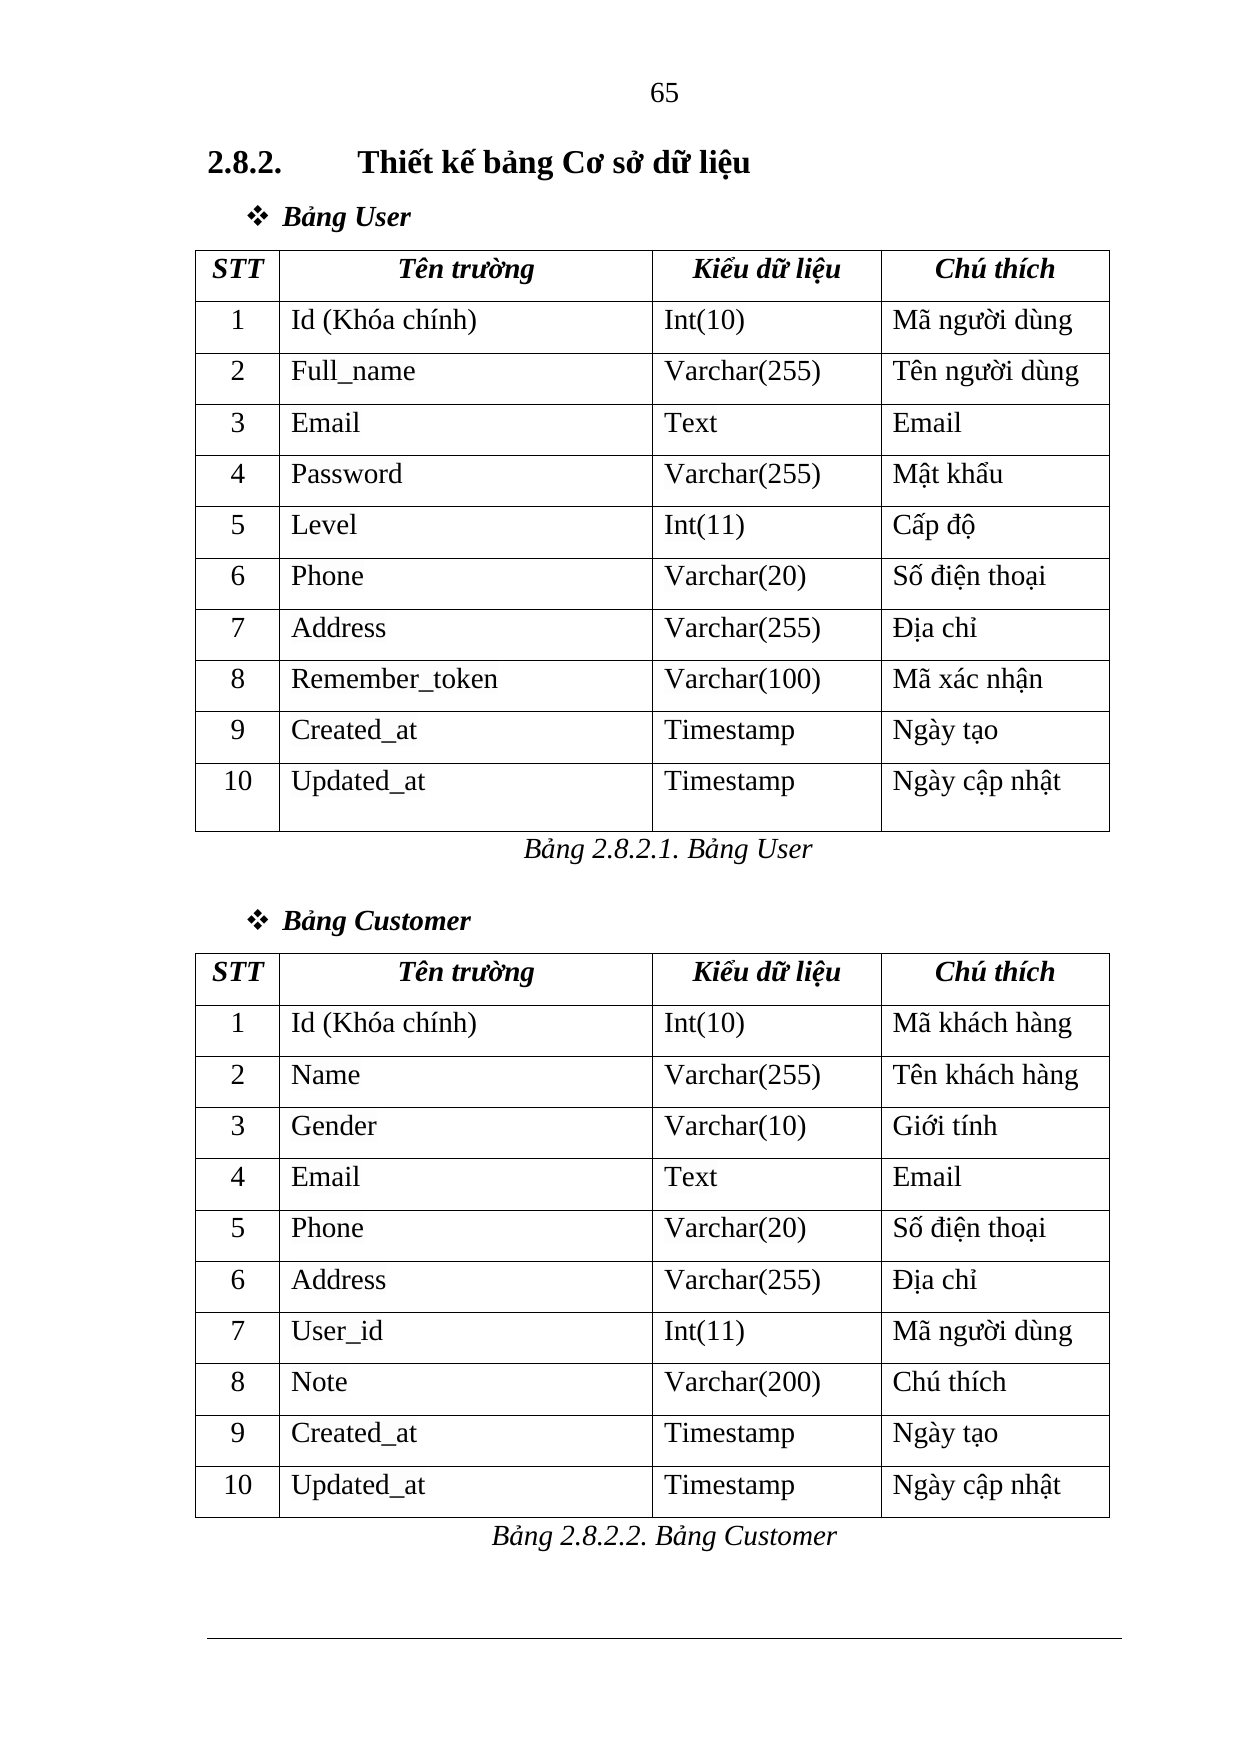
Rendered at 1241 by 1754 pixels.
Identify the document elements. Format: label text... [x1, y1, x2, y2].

table_cell 1 [196, 1006, 279, 1056]
table_cell 9 [196, 712, 279, 762]
table_cell Mật khẩu [882, 456, 1109, 506]
table_cell Varchar(100) [653, 661, 881, 711]
table_cell Id (Khóa chính) [280, 1006, 652, 1056]
table_cell Varchar(255) [653, 1057, 881, 1107]
table_cell Timestamp [653, 1467, 881, 1517]
table_cell 8 [196, 661, 279, 711]
table_cell 10 [196, 764, 279, 831]
table_cell Note [280, 1364, 652, 1414]
table_cell 6 [196, 1262, 279, 1312]
table_cell Address [280, 610, 652, 660]
table_cell Id (Khóa chính) [280, 302, 652, 352]
table_header STT [196, 954, 279, 1004]
table_cell Int(10) [653, 302, 881, 352]
table_cell Timestamp [653, 712, 881, 762]
table_cell Ngày tạo [882, 712, 1109, 762]
table_cell 7 [196, 610, 279, 660]
text Thiết kế bảng Cơ sở dữ liệu [207, 142, 1122, 180]
table_cell Updated_at [280, 1467, 652, 1517]
table_cell 6 [196, 559, 279, 609]
table_cell 3 [196, 1108, 279, 1158]
table_cell Giới tính [882, 1108, 1109, 1158]
table_cell 5 [196, 1211, 279, 1261]
table_cell Mã người dùng [882, 1313, 1109, 1363]
table_cell Varchar(255) [653, 456, 881, 506]
table_cell Địa chỉ [882, 1262, 1109, 1312]
table_cell Địa chỉ [882, 610, 1109, 660]
table_cell Mã người dùng [882, 302, 1109, 352]
table_header Chú thích [882, 251, 1109, 301]
table_cell Varchar(255) [653, 354, 881, 404]
table_cell Email [882, 405, 1109, 455]
table_header Tên trường [280, 954, 652, 1004]
table_cell Text [653, 405, 881, 455]
table_cell Ngày cập nhật [882, 764, 1109, 831]
table_cell Varchar(10) [653, 1108, 881, 1158]
table_cell Phone [280, 559, 652, 609]
table_cell Created_at [280, 712, 652, 762]
table_cell Gender [280, 1108, 652, 1158]
table_header Kiểu dữ liệu [653, 954, 881, 1004]
table_cell Full_name [280, 354, 652, 404]
table_cell Varchar(200) [653, 1364, 881, 1414]
table_cell 2 [196, 354, 279, 404]
table_cell 3 [196, 405, 279, 455]
table_cell 7 [196, 1313, 279, 1363]
table_cell Tên khách hàng [882, 1057, 1109, 1107]
table_cell 4 [196, 456, 279, 506]
table_cell 10 [196, 1467, 279, 1517]
table_header STT [196, 251, 279, 301]
table_cell Password [280, 456, 652, 506]
table_cell Email [882, 1159, 1109, 1209]
list Bảng User [244, 199, 1122, 233]
table_cell Chú thích [882, 1364, 1109, 1414]
table_cell Updated_at [280, 764, 652, 831]
table_cell Cấp độ [882, 507, 1109, 557]
table_cell Ngày tạo [882, 1416, 1109, 1466]
table_cell Email [280, 405, 652, 455]
table_cell 8 [196, 1364, 279, 1414]
table_cell Timestamp [653, 764, 881, 831]
table_cell Mã xác nhận [882, 661, 1109, 711]
table_cell 1 [196, 302, 279, 352]
table_cell Level [280, 507, 652, 557]
table_cell Address [280, 1262, 652, 1312]
table_cell Varchar(255) [653, 610, 881, 660]
table_cell 4 [196, 1159, 279, 1209]
table_cell Số điện thoại [882, 1211, 1109, 1261]
table_header Kiểu dữ liệu [653, 251, 881, 301]
table_cell Ngày cập nhật [882, 1467, 1109, 1517]
table_cell Varchar(255) [653, 1262, 881, 1312]
table_cell Phone [280, 1211, 652, 1261]
table_cell 2 [196, 1057, 279, 1107]
table_cell Int(11) [653, 507, 881, 557]
table_cell Int(10) [653, 1006, 881, 1056]
table_cell Name [280, 1057, 652, 1107]
table_cell Remember_token [280, 661, 652, 711]
table_header Chú thích [882, 954, 1109, 1004]
table_cell 5 [196, 507, 279, 557]
table_cell Created_at [280, 1416, 652, 1466]
table_cell User_id [280, 1313, 652, 1363]
table_header Tên trường [280, 251, 652, 301]
table_cell Mã khách hàng [882, 1006, 1109, 1056]
table_cell Int(11) [653, 1313, 881, 1363]
table_cell Varchar(20) [653, 559, 881, 609]
table_cell Timestamp [653, 1416, 881, 1466]
table_cell 9 [196, 1416, 279, 1466]
table_cell Varchar(20) [653, 1211, 881, 1261]
list Bảng Customer [244, 903, 1122, 936]
table_cell Số điện thoại [882, 559, 1109, 609]
table_cell Tên người dùng [882, 354, 1109, 404]
table_cell Email [280, 1159, 652, 1209]
table_cell Text [653, 1159, 881, 1209]
